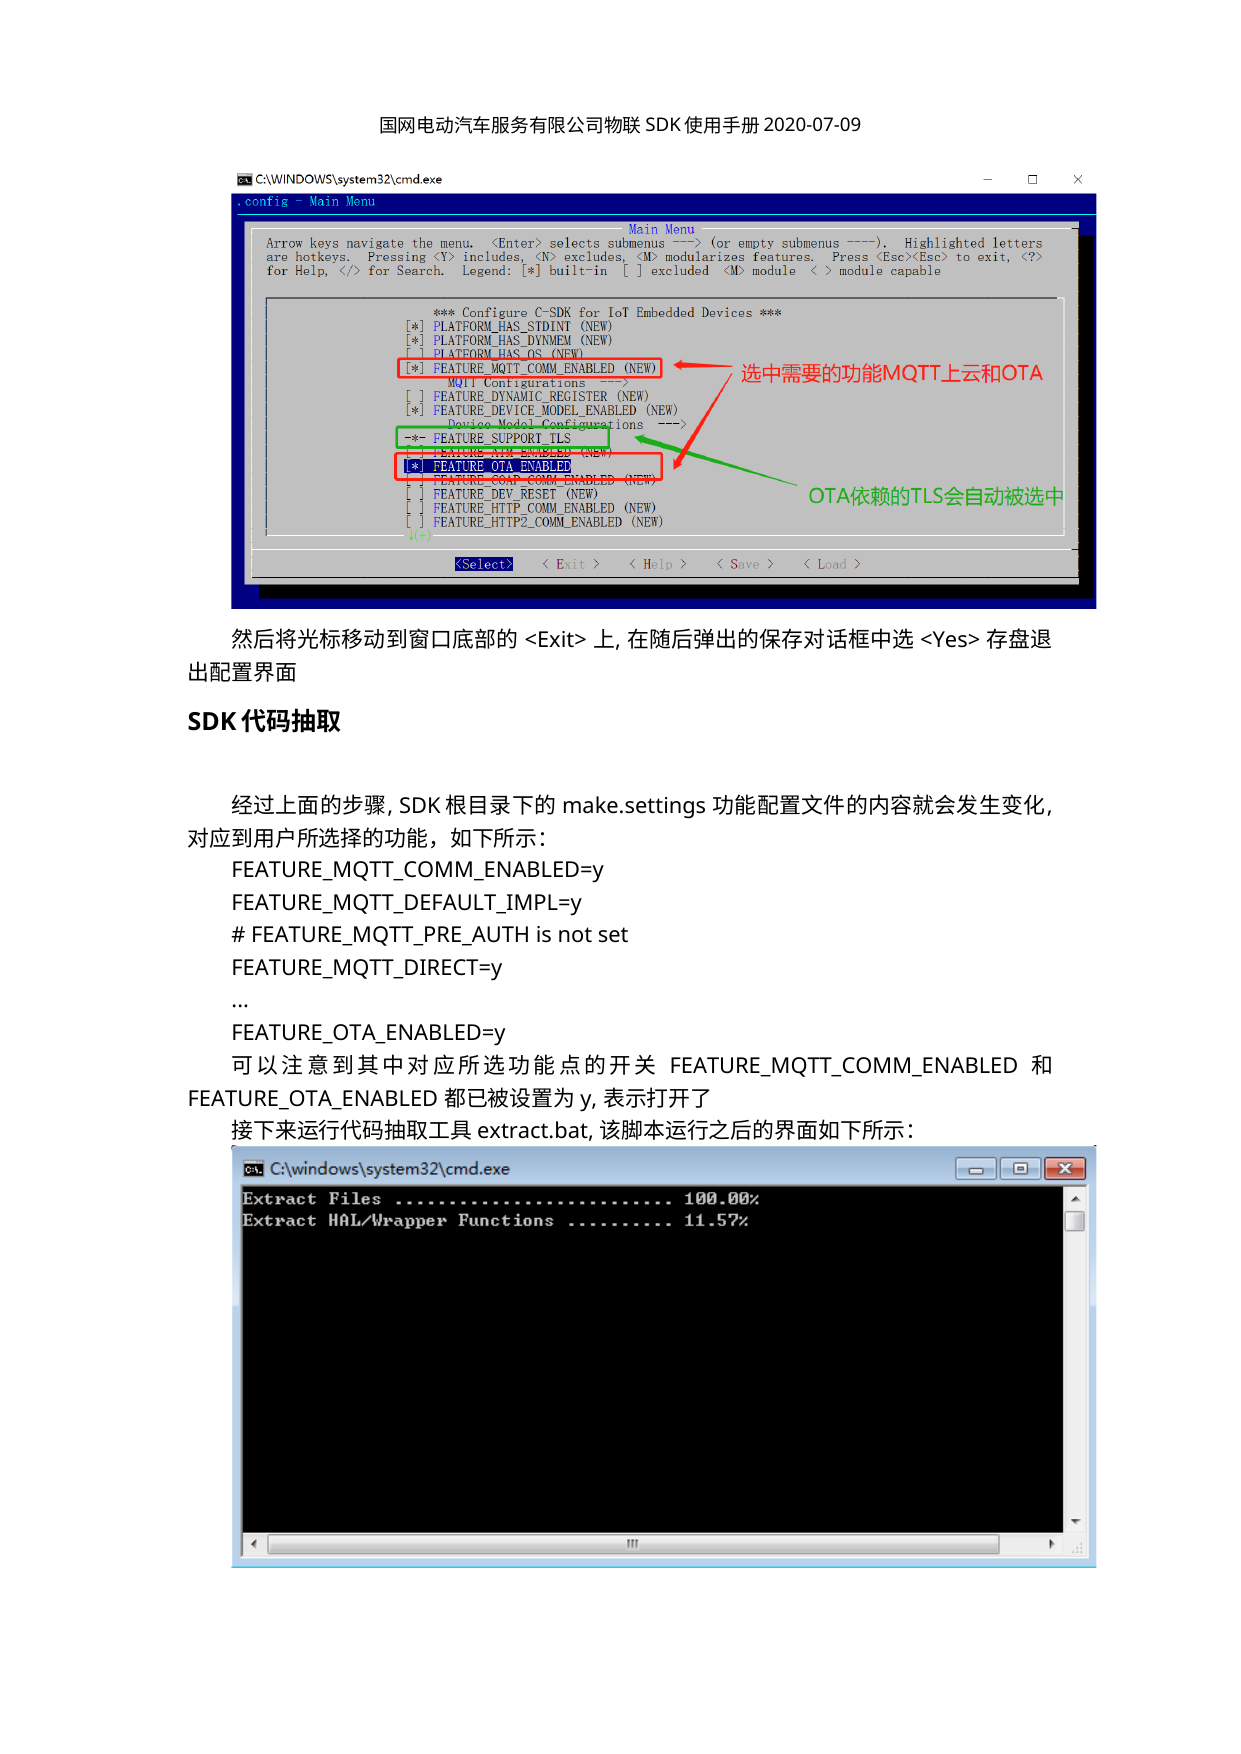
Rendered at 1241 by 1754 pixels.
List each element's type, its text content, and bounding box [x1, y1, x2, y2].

text FEATURE_MQTT_COMM_ENABLED=y [187, 853, 1053, 885]
text 经过上面的步骤, SDK根目录下的 make.settings 功能配置文件的内容就会发生变化, 对应到用户所选择的功能，如下所示： [187, 788, 1053, 853]
text # FEATURE_MQTT_PRE_AUTH is not set [187, 918, 1053, 950]
text FEATURE_MQTT_DIRECT=y [187, 950, 1053, 983]
picture [231, 1145, 1097, 1568]
text 可以注意到其中对应所选功能点的开关 FEATURE_MQTT_COMM_ENABLED 和 FEATURE_OTA_ENABLED 都已被设置为 y, 表示打开了 [187, 1048, 1053, 1113]
text 接下来运行代码抽取工具 extract.bat, 该脚本运行之后的界面如下所示： [187, 1113, 1053, 1145]
text FEATURE_OTA_ENABLED=y [187, 1015, 1053, 1048]
text SDK代码抽取 [187, 687, 1053, 752]
picture [231, 166, 1097, 609]
text 然后将光标移动到窗口底部的 <Exit> 上, 在随后弹出的保存对话框中选 <Yes> 存盘退出配置界面 [187, 622, 1053, 687]
text FEATURE_MQTT_DEFAULT_IMPL=y [187, 885, 1053, 918]
text ... [187, 983, 1053, 1015]
